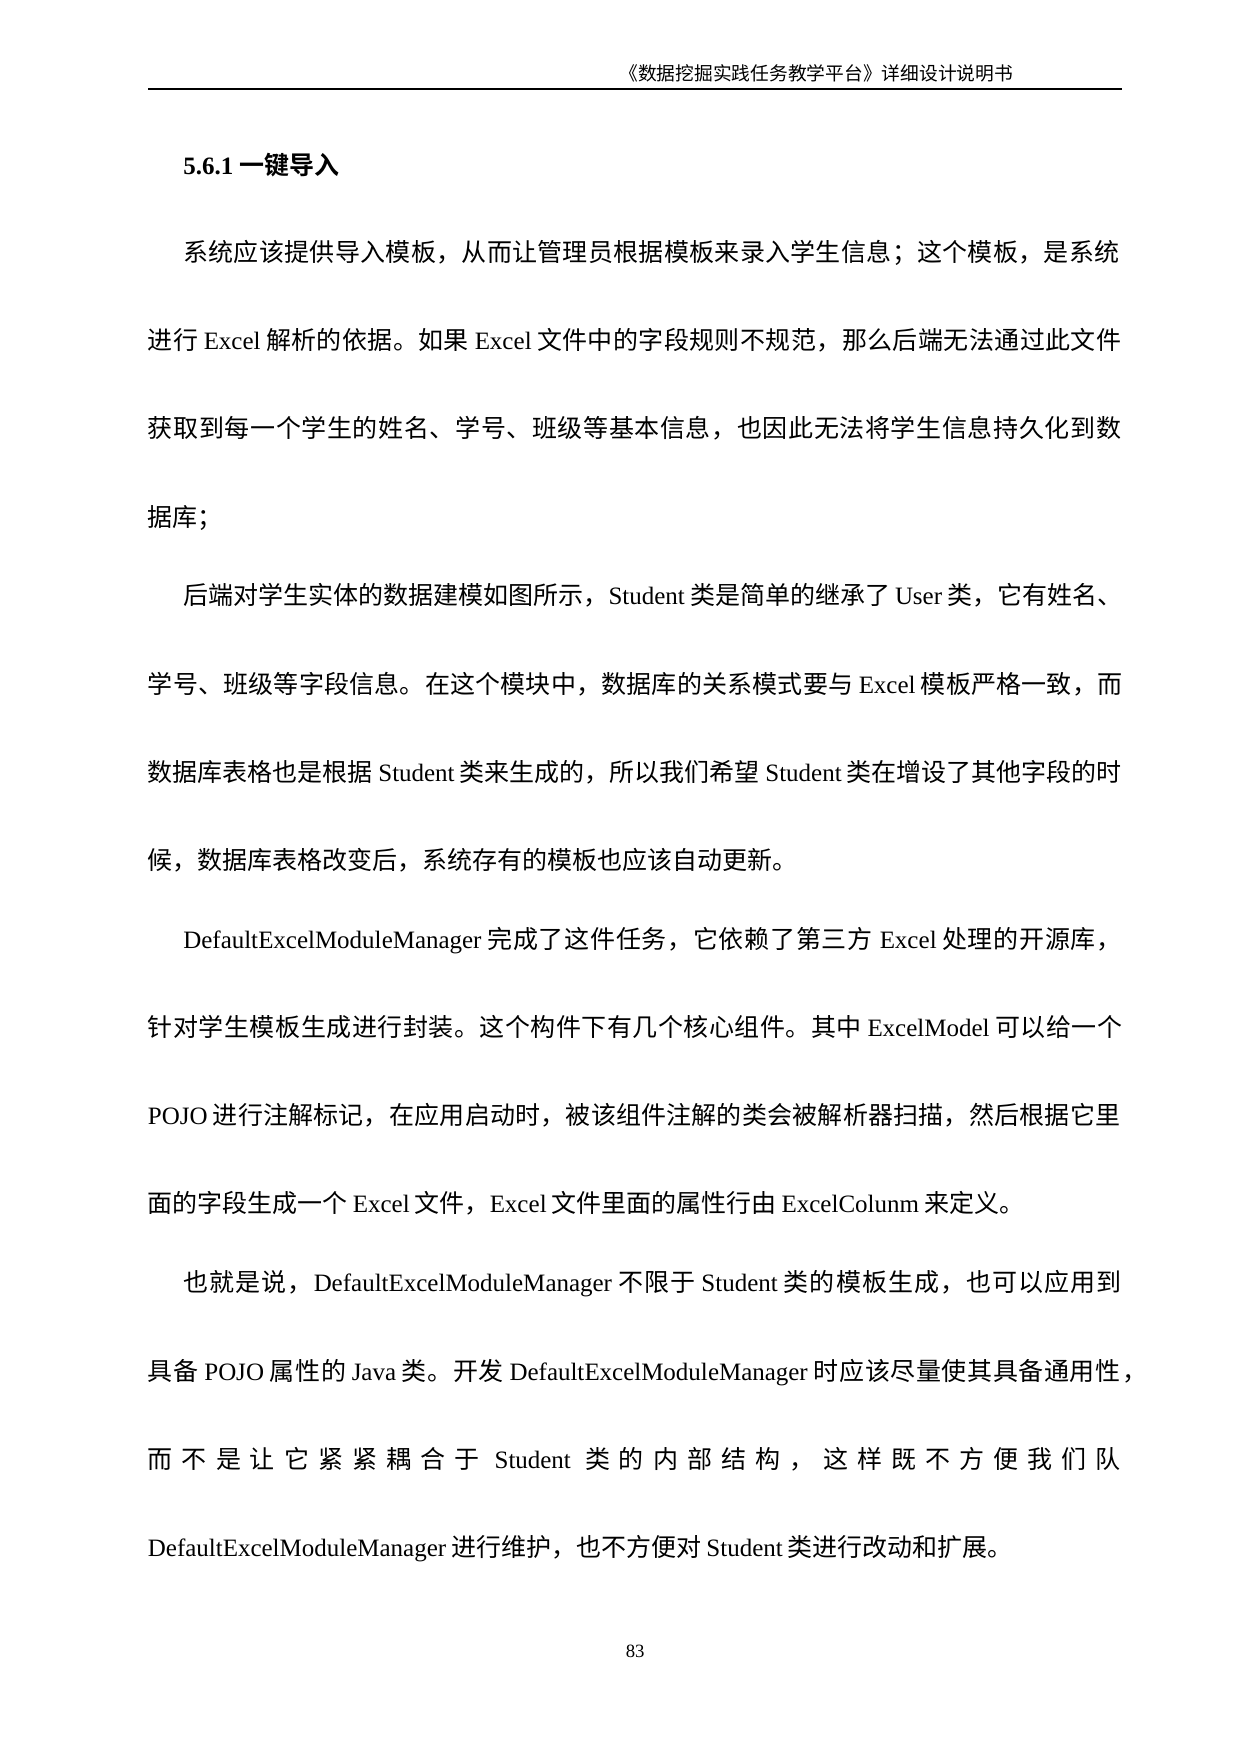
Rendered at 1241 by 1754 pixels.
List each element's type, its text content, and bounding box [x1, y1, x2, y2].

text DefaultExcelModuleManager完成了这件任务，它依赖了第三方Excel处理的开源库，针对学生模板生成进行封装。这个构件下有几个核心组件。其中ExcelModel可以给一个POJO进行注解标记，在应用启动时，被该组件注解的类会被解析器扫描，然后根据它里面的字段生成一个Excel文件，Excel文件里面的属性行由ExcelColunm来定义。 [148, 903, 1122, 1236]
text 系统应该提供导入模板，从而让管理员根据模板来录入学生信息；这个模板，是系统进行Excel解析的依据。如果Excel文件中的字段规则不规范，那么后端无法通过此文件获取到每一个学生的姓名、学号、班级等基本信息，也因此无法将学生信息持久化到数据库； [148, 217, 1122, 549]
text 后端对学生实体的数据建模如图所示，Student类是简单的继承了User类，它有姓名、学号、班级等字段信息。在这个模块中，数据库的关系模式要与Excel模板严格一致，而数据库表格也是根据Student类来生成的，所以我们希望Student类在增设了其他字段的时候，数据库表格改变后，系统存有的模板也应该自动更新。 [148, 560, 1122, 893]
text 也就是说，DefaultExcelModuleManager不限于Student类的模板生成，也可以应用到具备POJO属性的Java类。开发DefaultExcelModuleManager时应该尽量使其具备通用性，而不是让它紧紧耦合于Student类的内部结构，这样既不方便我们队DefaultExcelModuleManager进行维护，也不方便对Student类进行改动和扩展。 [148, 1247, 1122, 1579]
subtitle 一键导入 [183, 130, 1122, 198]
